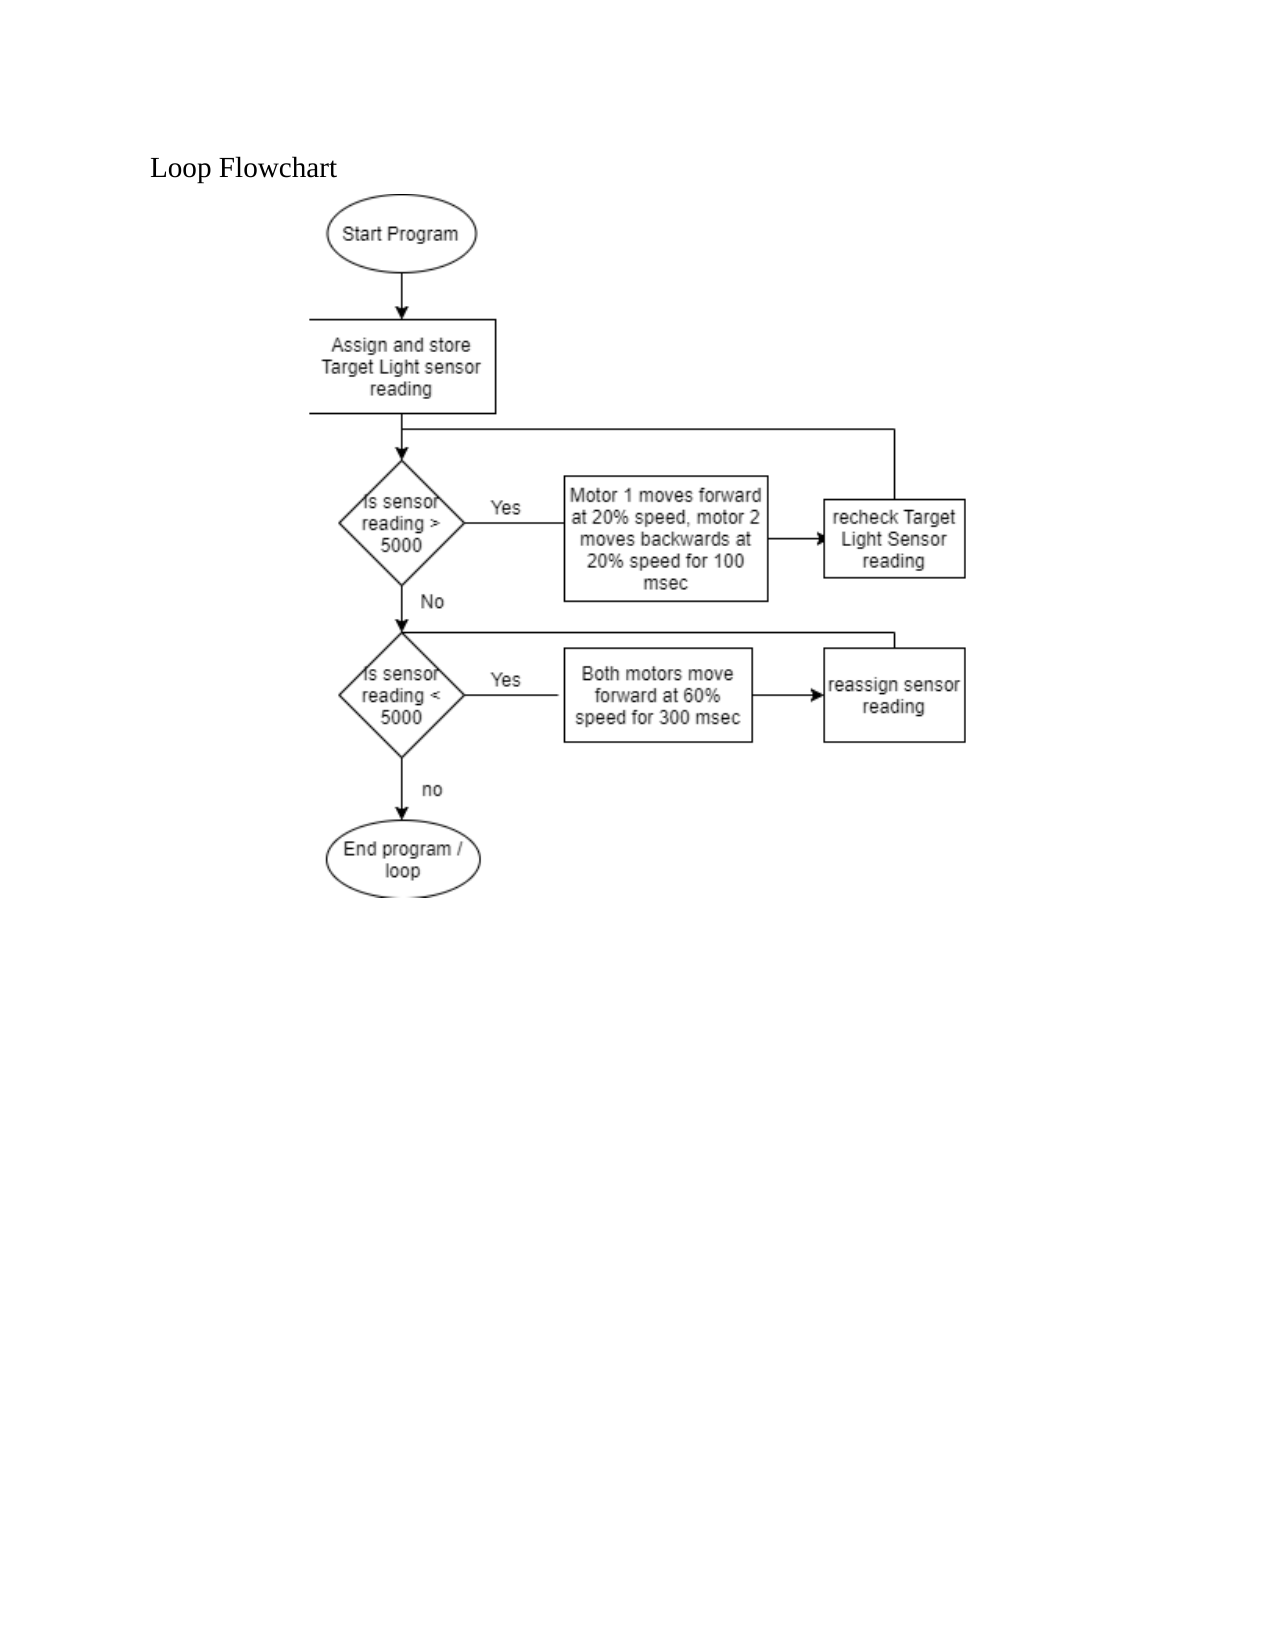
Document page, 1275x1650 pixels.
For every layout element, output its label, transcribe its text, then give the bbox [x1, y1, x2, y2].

picture [309, 194, 966, 898]
text Loop Flowchart [150, 150, 1125, 183]
